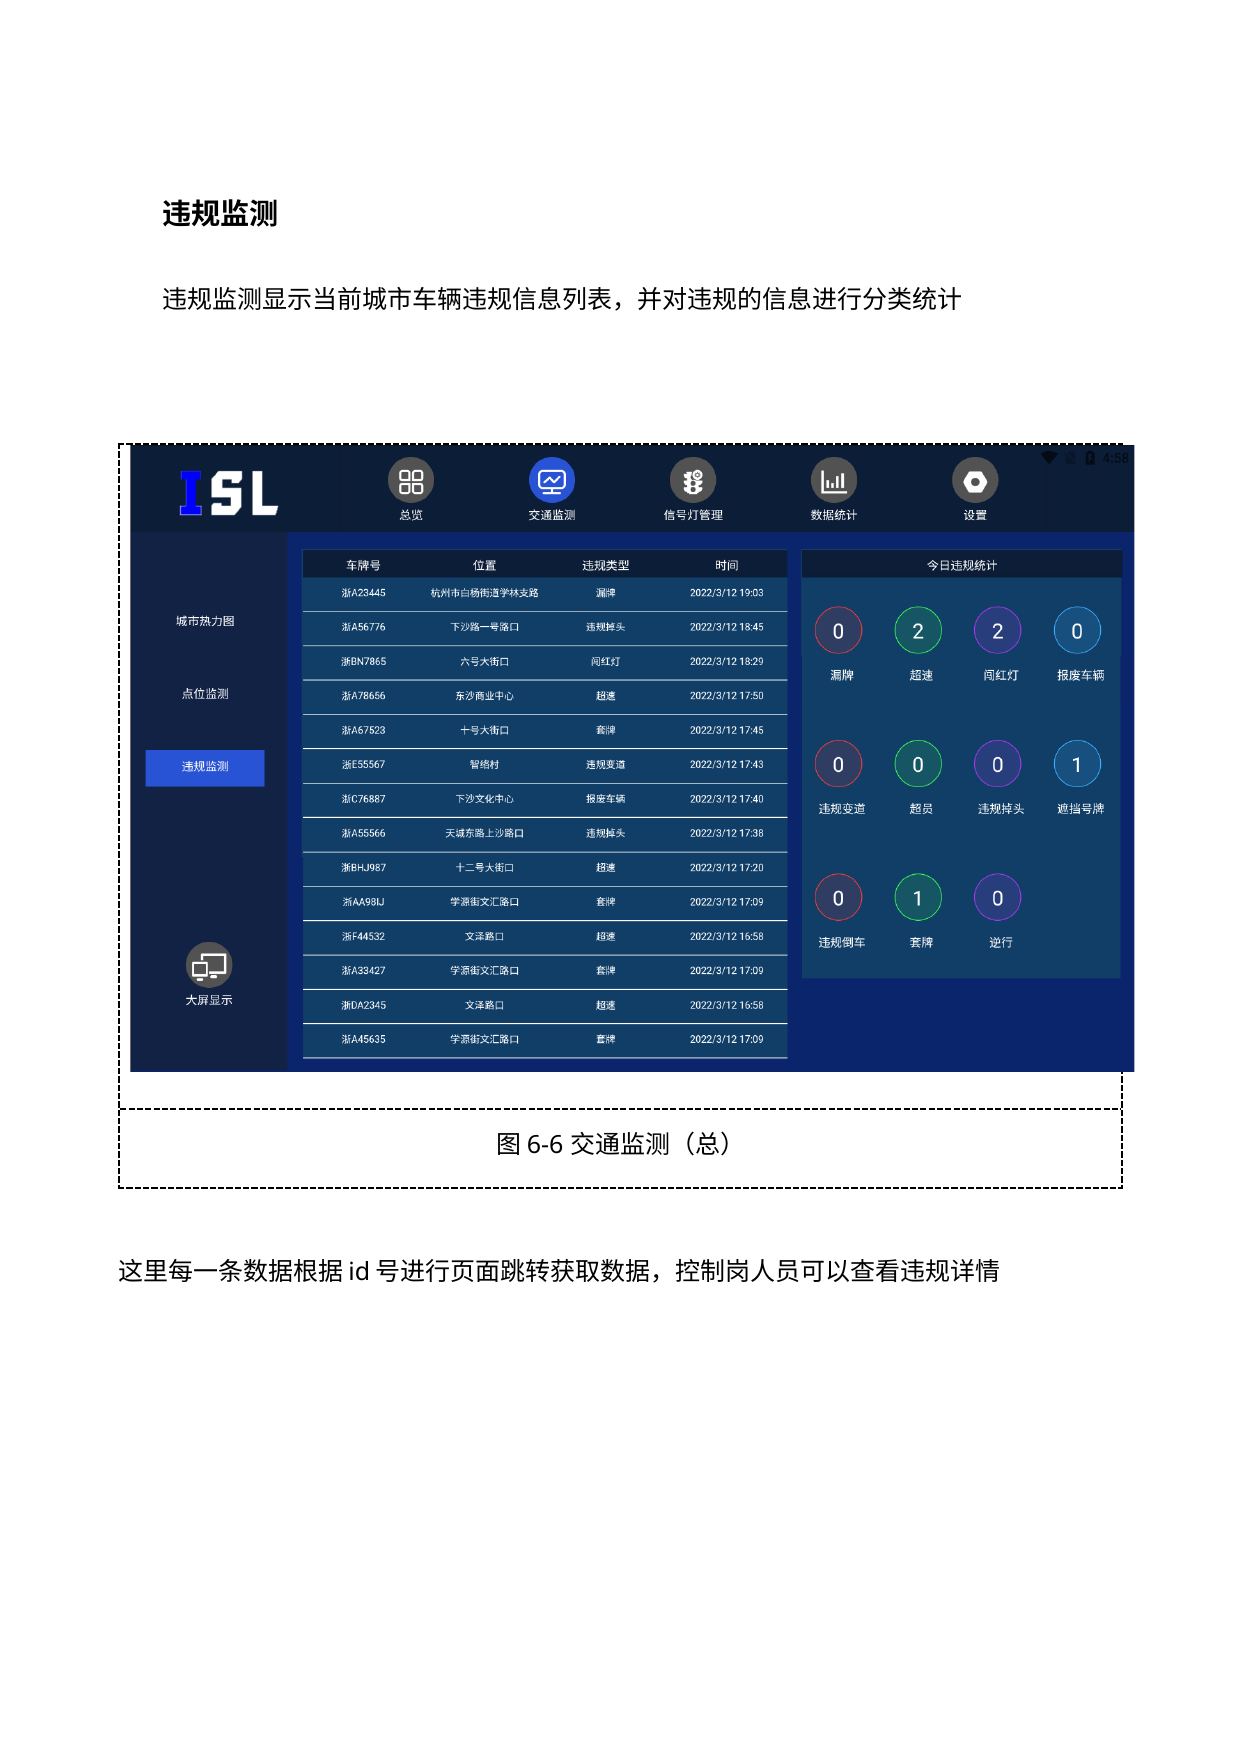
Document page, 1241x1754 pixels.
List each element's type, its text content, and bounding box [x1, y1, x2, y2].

picture [130, 445, 1135, 1072]
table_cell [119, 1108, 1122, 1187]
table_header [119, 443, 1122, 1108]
text 违规监测 [118, 179, 1122, 244]
text 这里每一条数据根据id号进行页面跳转获取数据，控制岗人员可以查看违规详情 [118, 1237, 1122, 1302]
text 违规监测显示当前城市车辆违规信息列表，并对违规的信息进行分类统计 [118, 265, 1122, 330]
